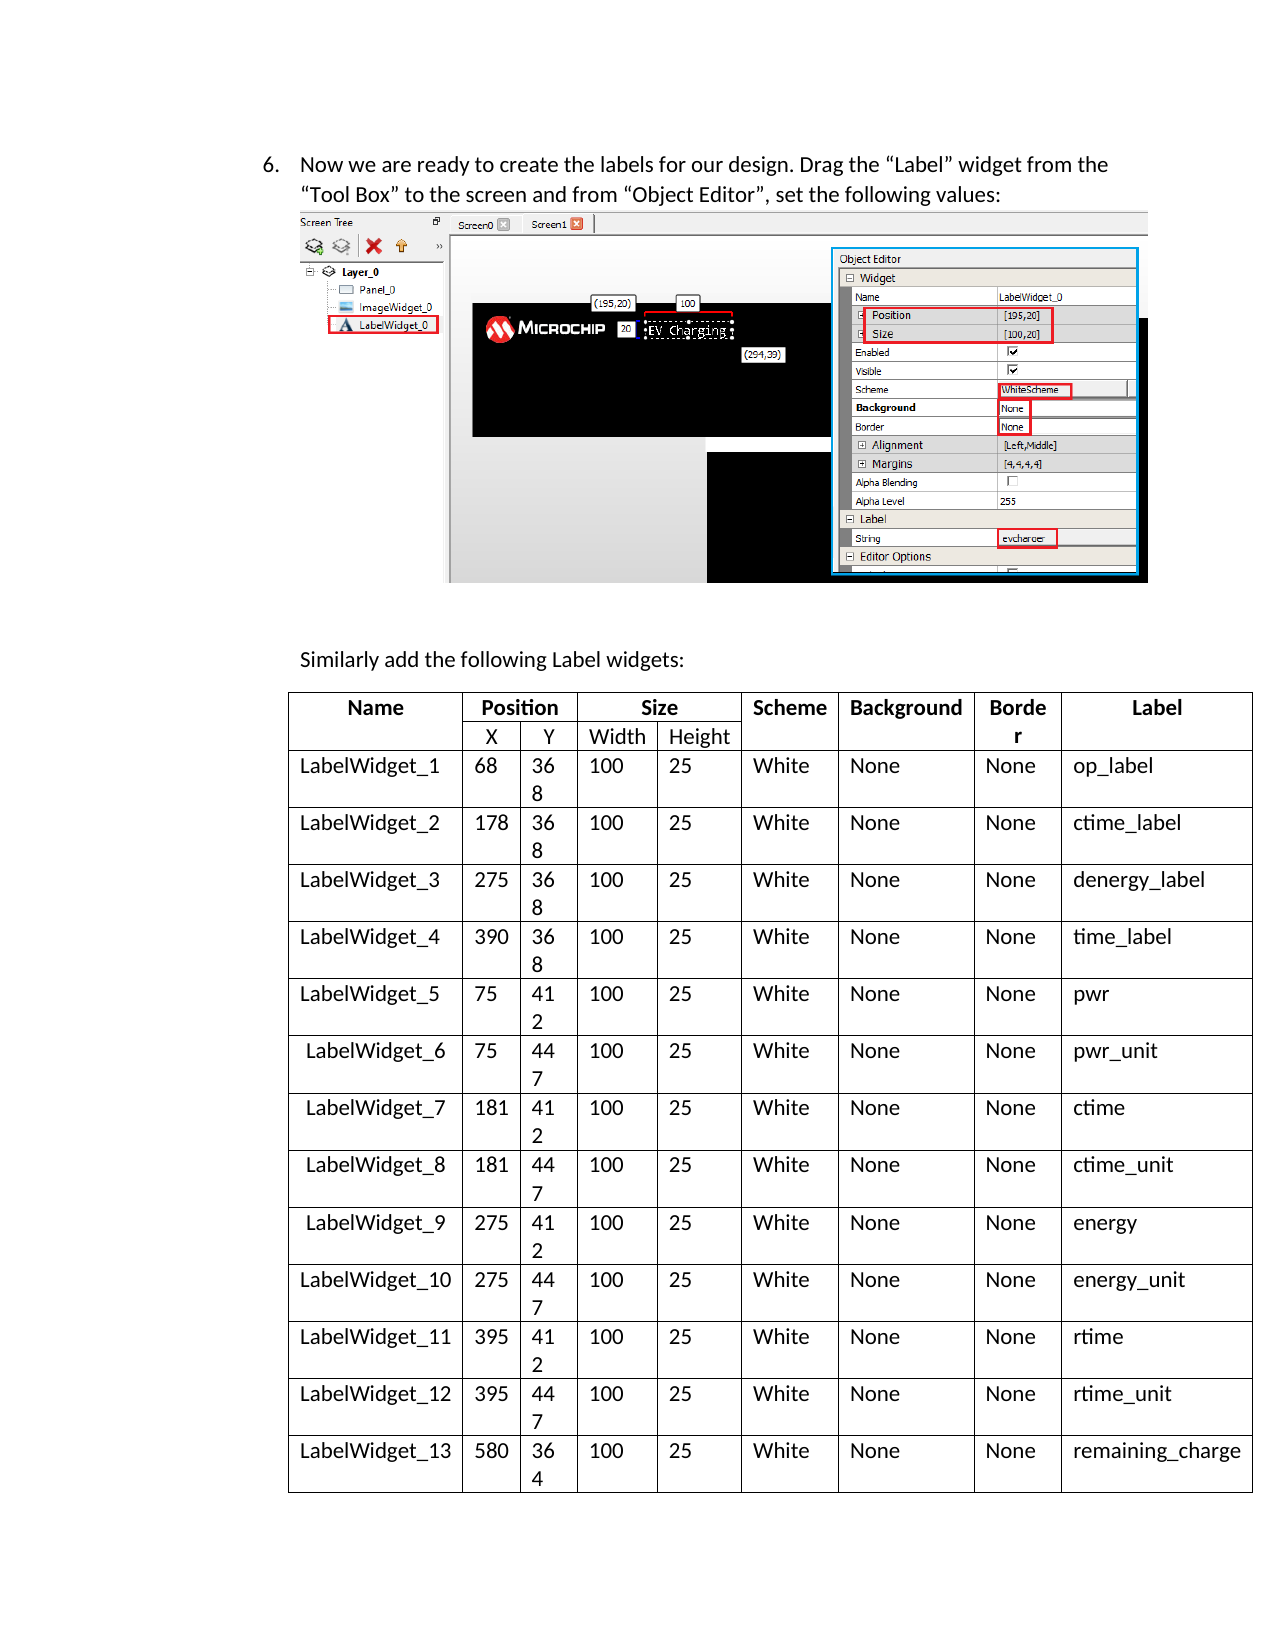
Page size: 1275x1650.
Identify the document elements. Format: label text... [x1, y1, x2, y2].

list Now we are ready to create the labels for our design. Drag the “Label” widget from the “Tool Box” to the screen and from “Object Editor”, set the following values: [262, 150, 1125, 208]
table_cell ctime [1062, 1094, 1252, 1149]
table_cell 275 [463, 1208, 520, 1264]
table_cell 25 [658, 1322, 741, 1378]
table_cell LabelWidget_4 [289, 922, 462, 978]
table_cell denergy_label [1062, 865, 1252, 921]
table_cell 390 [463, 922, 520, 978]
table_cell 412 [521, 1208, 577, 1264]
table_cell White [742, 922, 838, 978]
table_cell 25 [658, 1379, 741, 1435]
table_cell 25 [658, 751, 741, 807]
table_cell None [839, 1151, 974, 1207]
table_cell None [839, 1036, 974, 1092]
table_cell None [839, 1208, 974, 1264]
table_header Label [1062, 693, 1252, 750]
table_cell None [839, 1436, 974, 1492]
table_cell None [839, 1379, 974, 1435]
table_cell Y [521, 722, 577, 750]
picture [300, 210, 1148, 583]
table_cell White [742, 1436, 838, 1492]
table_cell LabelWidget_11 [289, 1322, 462, 1378]
table_cell 412 [521, 1322, 577, 1378]
table_cell None [975, 979, 1061, 1035]
table_cell 100 [578, 751, 657, 807]
table_cell None [839, 1265, 974, 1321]
table_cell 447 [521, 1036, 577, 1092]
table_cell 100 [578, 808, 657, 864]
table_cell 25 [658, 979, 741, 1035]
table_cell 25 [658, 808, 741, 864]
table_cell None [975, 751, 1061, 807]
table_cell 368 [521, 922, 577, 978]
table_cell None [975, 865, 1061, 921]
table_cell remaining_charge [1062, 1436, 1252, 1492]
table_cell pwr [1062, 979, 1252, 1035]
table_cell 100 [578, 865, 657, 921]
table_cell LabelWidget_12 [289, 1379, 462, 1435]
table_cell 368 [521, 865, 577, 921]
table_header Scheme [742, 693, 838, 750]
table_cell 395 [463, 1322, 520, 1378]
table_header Name [289, 693, 462, 750]
table_cell rtime [1062, 1322, 1252, 1378]
table_cell 100 [578, 979, 657, 1035]
table_cell LabelWidget_1 [289, 751, 462, 807]
table_cell LabelWidget_13 [289, 1436, 462, 1492]
table_cell White [742, 1379, 838, 1435]
table_cell LabelWidget_7 [289, 1094, 462, 1149]
table_cell 447 [521, 1379, 577, 1435]
table_cell None [839, 865, 974, 921]
table_cell White [742, 751, 838, 807]
table_cell 25 [658, 865, 741, 921]
table_cell 100 [578, 1151, 657, 1207]
table_cell White [742, 1036, 838, 1092]
table_cell None [975, 1208, 1061, 1264]
table_cell 181 [463, 1094, 520, 1149]
table_cell 68 [463, 751, 520, 807]
table_cell 100 [578, 1379, 657, 1435]
table_cell None [975, 808, 1061, 864]
table_header Background [839, 693, 974, 750]
table_cell time_label [1062, 922, 1252, 978]
table_cell LabelWidget_10 [289, 1265, 462, 1321]
table_cell None [975, 1436, 1061, 1492]
table_cell White [742, 1151, 838, 1207]
table_cell ctime_label [1062, 808, 1252, 864]
table_cell 100 [578, 922, 657, 978]
table_cell 25 [658, 1436, 741, 1492]
table_cell 25 [658, 1265, 741, 1321]
table_cell 25 [658, 1094, 741, 1149]
table_cell rtime_unit [1062, 1379, 1252, 1435]
table_cell 25 [658, 922, 741, 978]
table_cell LabelWidget_9 [289, 1208, 462, 1264]
table_cell None [975, 1322, 1061, 1378]
table_cell 25 [658, 1036, 741, 1092]
table_cell 75 [463, 1036, 520, 1092]
table_cell 100 [578, 1265, 657, 1321]
table_cell 100 [578, 1322, 657, 1378]
table_cell 580 [463, 1436, 520, 1492]
table_cell 100 [578, 1094, 657, 1149]
table_cell energy [1062, 1208, 1252, 1264]
table_cell 100 [578, 1036, 657, 1092]
table_cell 412 [521, 1094, 577, 1149]
table_cell None [839, 1094, 974, 1149]
table_cell None [975, 1094, 1061, 1149]
table_cell energy_unit [1062, 1265, 1252, 1321]
table_header Position [463, 693, 577, 721]
table_cell 447 [521, 1151, 577, 1207]
table_cell 100 [578, 1436, 657, 1492]
table_cell 75 [463, 979, 520, 1035]
table_cell ctime_unit [1062, 1151, 1252, 1207]
table_header Size [578, 693, 741, 721]
table_cell LabelWidget_3 [289, 865, 462, 921]
table_cell LabelWidget_5 [289, 979, 462, 1035]
table_cell X [463, 722, 520, 750]
table_cell None [839, 922, 974, 978]
table_cell LabelWidget_2 [289, 808, 462, 864]
table_cell None [975, 922, 1061, 978]
table_cell 178 [463, 808, 520, 864]
table_cell White [742, 1208, 838, 1264]
table_cell 275 [463, 865, 520, 921]
table_cell None [839, 808, 974, 864]
table_cell 275 [463, 1265, 520, 1321]
table_cell None [975, 1036, 1061, 1092]
table_cell 25 [658, 1151, 741, 1207]
table_cell 395 [463, 1379, 520, 1435]
table_cell 412 [521, 979, 577, 1035]
table_cell Height [658, 722, 741, 750]
table_cell White [742, 1094, 838, 1149]
table_cell White [742, 1265, 838, 1321]
table_cell None [975, 1151, 1061, 1207]
table_cell 364 [521, 1436, 577, 1492]
table_cell White [742, 1322, 838, 1378]
table_cell None [839, 979, 974, 1035]
table_cell White [742, 865, 838, 921]
table_cell None [975, 1379, 1061, 1435]
table_cell pwr_unit [1062, 1036, 1252, 1092]
table_header Border [975, 693, 1061, 750]
table_cell 368 [521, 751, 577, 807]
table_cell op_label [1062, 751, 1252, 807]
table_cell 25 [658, 1208, 741, 1264]
table_cell 447 [521, 1265, 577, 1321]
table_cell Width [578, 722, 657, 750]
table_cell 181 [463, 1151, 520, 1207]
table_cell None [975, 1265, 1061, 1321]
table_cell White [742, 808, 838, 864]
list Similarly add the following Label widgets: [300, 645, 1125, 673]
table_cell LabelWidget_6 [289, 1036, 462, 1092]
table_cell LabelWidget_8 [289, 1151, 462, 1207]
table_cell None [839, 751, 974, 807]
table_cell 100 [578, 1208, 657, 1264]
table_cell White [742, 979, 838, 1035]
table_cell 368 [521, 808, 577, 864]
table_cell None [839, 1322, 974, 1378]
